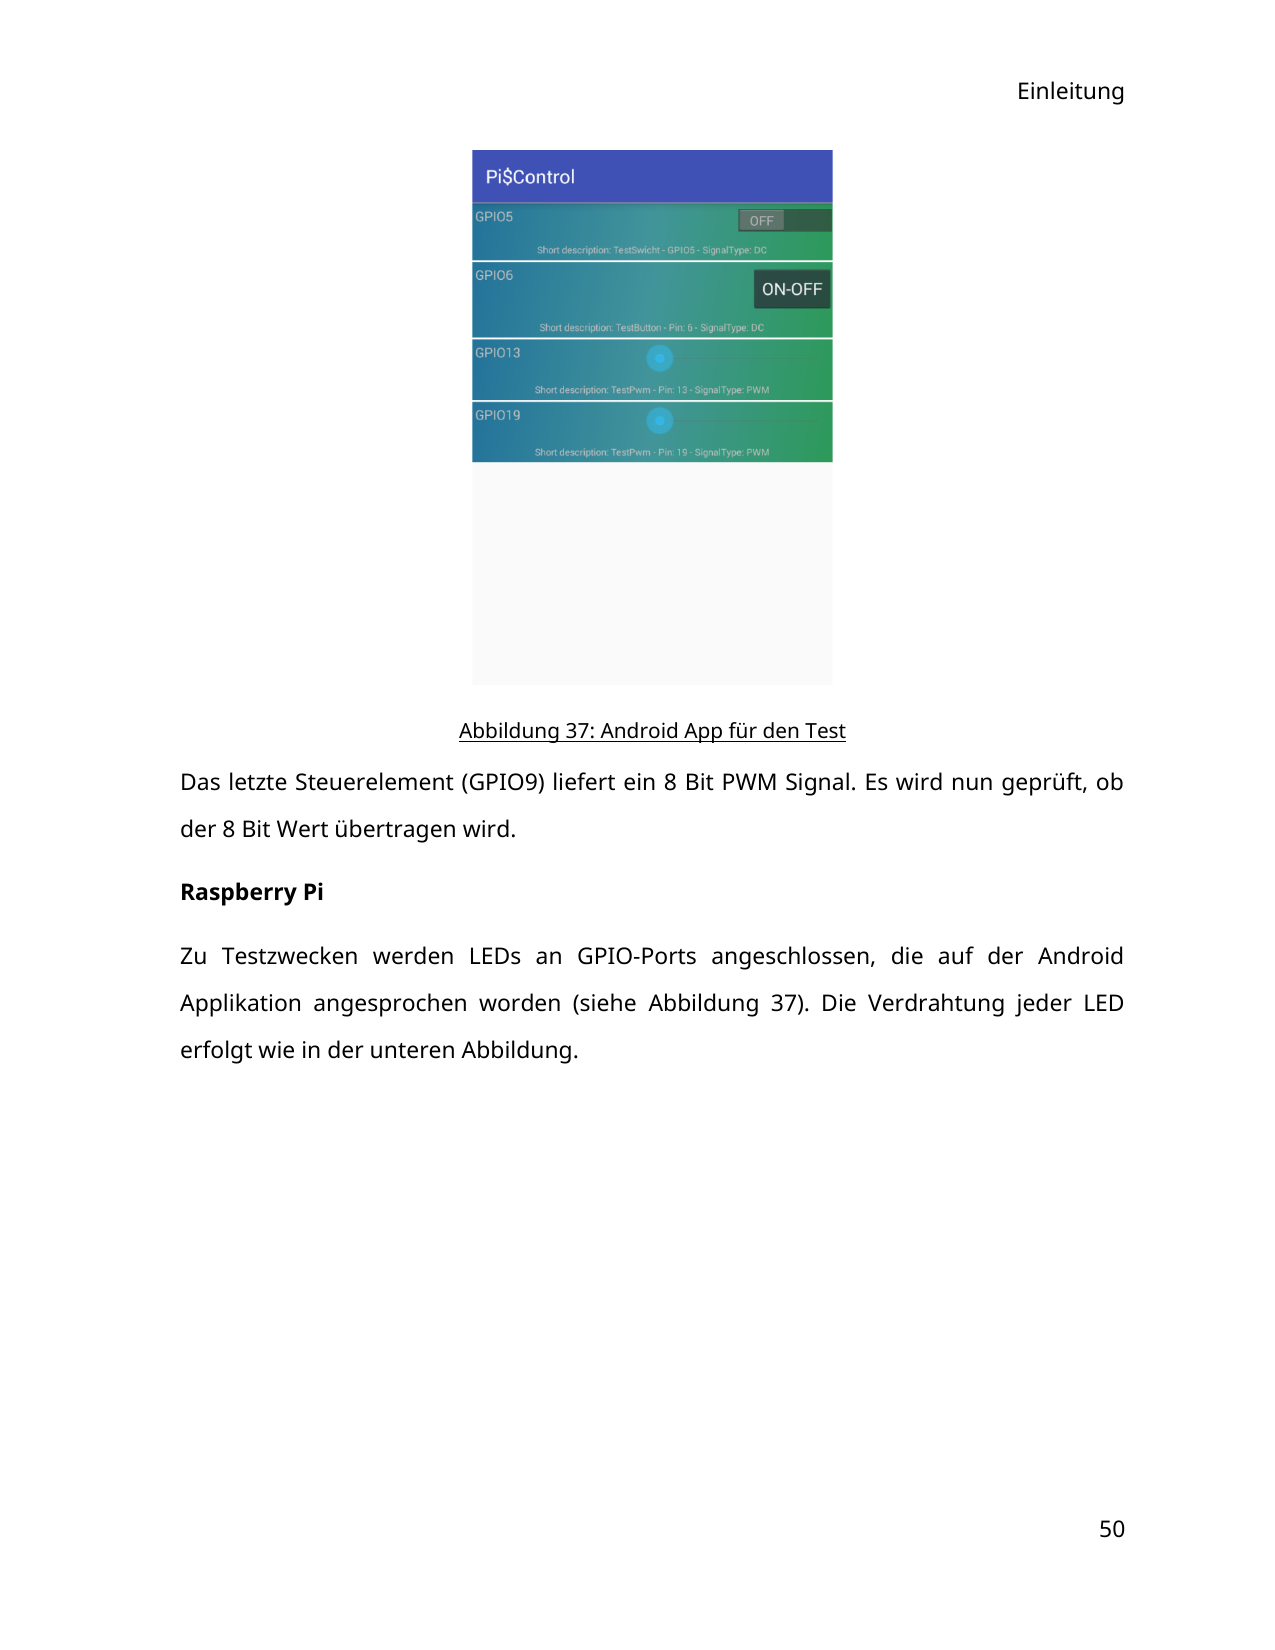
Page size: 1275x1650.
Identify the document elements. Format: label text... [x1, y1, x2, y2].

text Raspberry Pi [180, 876, 1125, 907]
text Das letzte Steuerelement (GPIO9) liefert ein 8 Bit PWM Signal. Es wird nun geprüft, ob der 8 Bit Wert übertragen wird. [180, 766, 1125, 844]
text Zu Testzwecken werden LEDs an GPIO-Ports angeschlossen, die auf der Android Applikation angesprochen worden (siehe Abbildung 37). Die Verdrahtung jeder LED erfolgt wie in der unteren Abbildung. [180, 940, 1125, 1065]
picture [472, 150, 833, 685]
